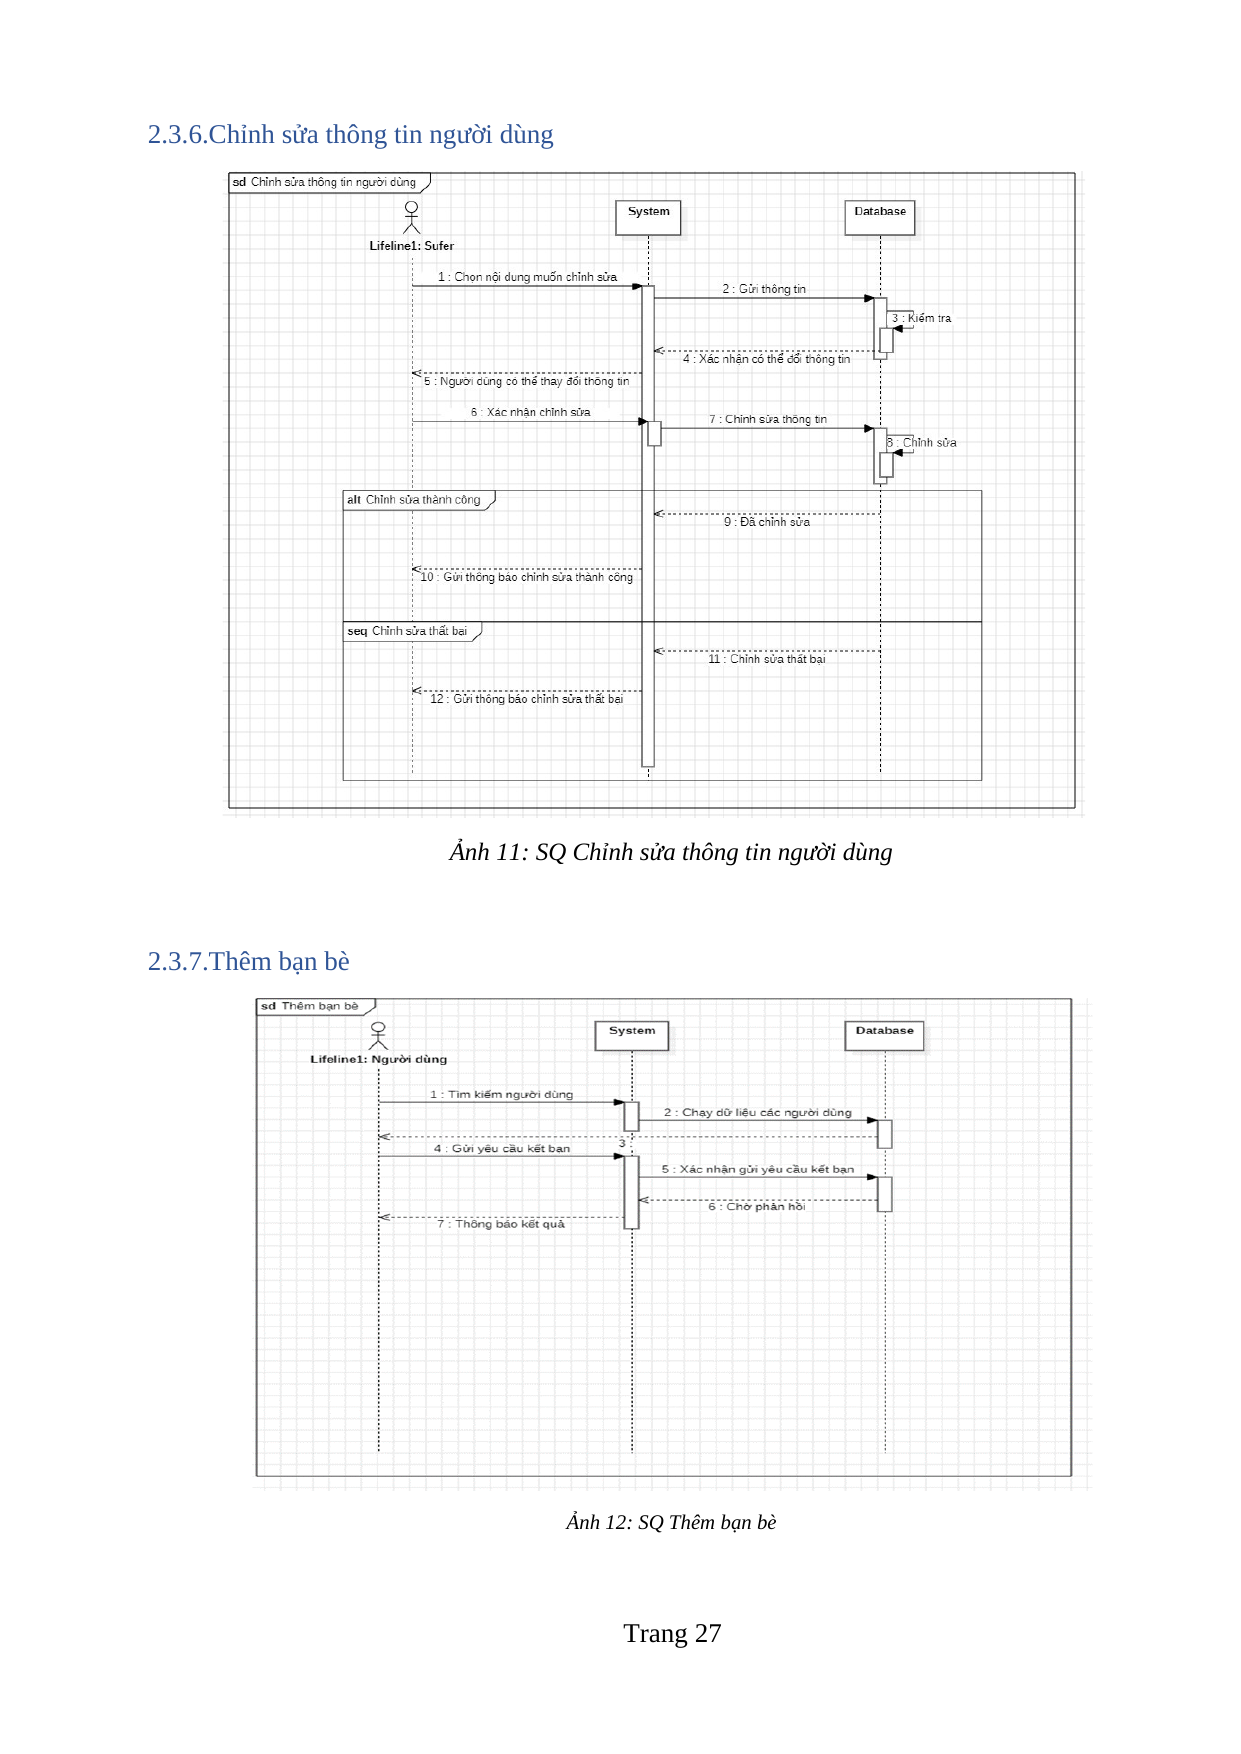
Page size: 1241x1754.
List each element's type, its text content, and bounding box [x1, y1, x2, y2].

subtitle 2.3.6.Chỉnh sửa thông tin người dùng [148, 118, 1122, 149]
text Ảnh 12: SQ Thêm bạn bè [148, 1510, 1122, 1534]
subtitle 2.3.7.Thêm bạn bè [148, 945, 1122, 976]
text Ảnh 11: SQ Chỉnh sửa thông tin người dùng [148, 837, 1122, 866]
picture [222, 171, 1086, 818]
